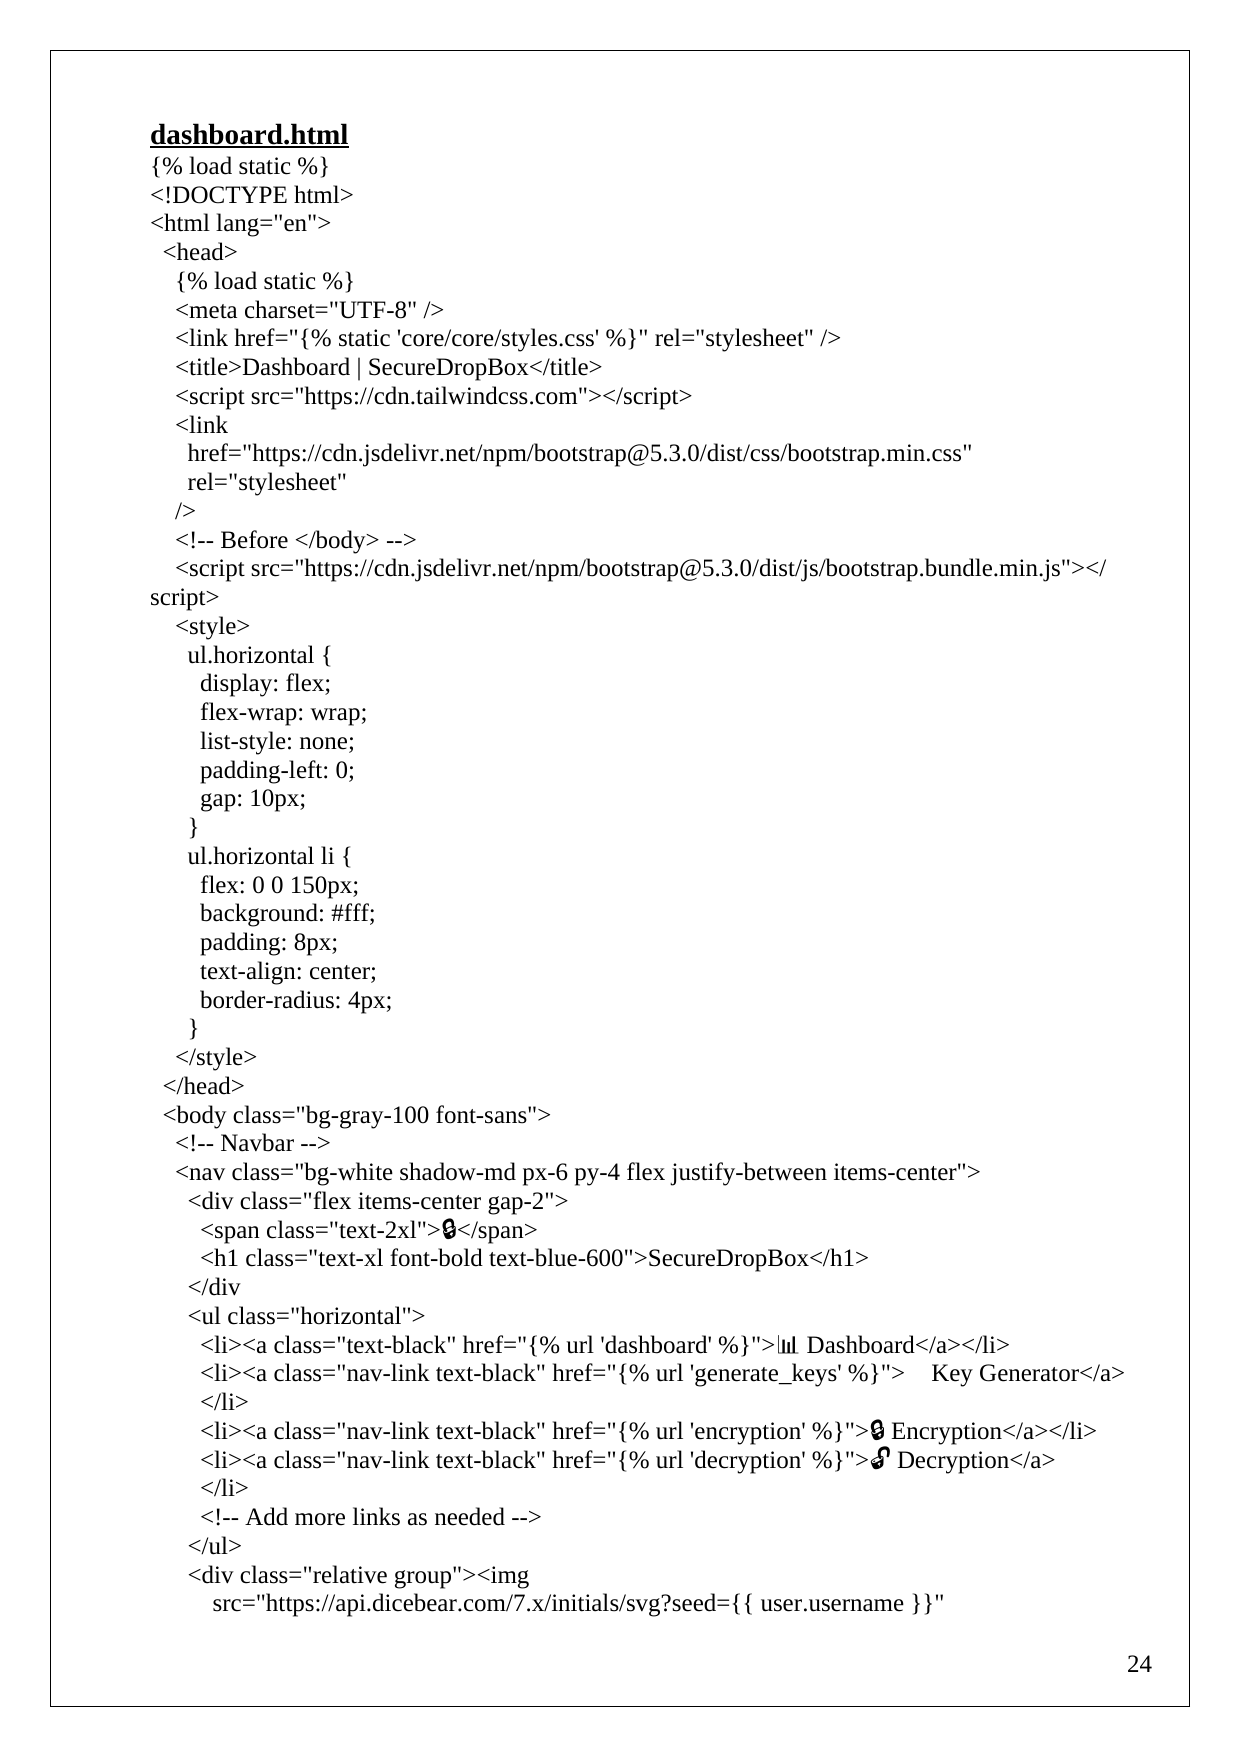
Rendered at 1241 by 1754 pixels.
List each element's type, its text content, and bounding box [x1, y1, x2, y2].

text <span class="text-2xl">🔒</span> [150, 1215, 1152, 1243]
text flex: 0 0 150px; [150, 870, 1152, 898]
text <!-- Before </body> --> [150, 525, 1152, 553]
text </ul> [150, 1531, 1152, 1560]
text </head> [150, 1071, 1152, 1100]
text <body class="bg-gray-100 font-sans"> [150, 1100, 1152, 1128]
text <head> [150, 237, 1152, 266]
text <!DOCTYPE html> [150, 180, 1152, 208]
text background: #fff; [150, 898, 1152, 927]
text </style> [150, 1042, 1152, 1071]
text <html lang="en"> [150, 208, 1152, 237]
text src="https://api.dicebear.com/7.x/initials/svg?seed={{ user.username }}" [150, 1588, 1152, 1617]
text <div class="relative group"><img [150, 1560, 1152, 1588]
text <!-- Navbar --> [150, 1128, 1152, 1157]
text gap: 10px; [150, 783, 1152, 812]
text <li><a class="nav-link text-black" href="{% url 'generate_keys' %}">🔑 Key Generator</a> [150, 1358, 1152, 1387]
text list-style: none; [150, 726, 1152, 755]
text <link [150, 410, 1152, 438]
text </li> [150, 1387, 1152, 1416]
text <meta charset="UTF-8" /> [150, 295, 1152, 323]
text <ul class="horizontal"> [150, 1301, 1152, 1330]
text <h1 class="text-xl font-bold text-blue-600">SecureDropBox</h1> [150, 1243, 1152, 1272]
text <nav class="bg-white shadow-md px-6 py-4 flex justify-between items-center"> [150, 1157, 1152, 1186]
text } [150, 812, 1152, 841]
text padding-left: 0; [150, 755, 1152, 783]
text <!-- Add more links as needed --> [150, 1502, 1152, 1531]
text <style> [150, 611, 1152, 640]
text <li><a class="nav-link text-black" href="{% url 'encryption' %}">🔒 Encryption</a></li> [150, 1416, 1152, 1445]
text </div [150, 1272, 1152, 1301]
text <title>Dashboard | SecureDropBox</title> [150, 352, 1152, 381]
text border-radius: 4px; [150, 985, 1152, 1013]
text <script src="https://cdn.jsdelivr.net/npm/bootstrap@5.3.0/dist/js/bootstrap.bundle.min.js"></script> [150, 553, 1152, 611]
text /> [150, 496, 1152, 525]
text {% load static %} [150, 151, 1152, 180]
text ul.horizontal { [150, 640, 1152, 668]
text ul.horizontal li { [150, 841, 1152, 870]
text } [150, 1013, 1152, 1042]
text <script src="https://cdn.tailwindcss.com"></script> [150, 381, 1152, 410]
text <li><a class="nav-link text-black" href="{% url 'decryption' %}">🔓 Decryption</a> [150, 1445, 1152, 1473]
text dashboard.html [150, 117, 1152, 151]
text <div class="flex items-center gap-2"> [150, 1186, 1152, 1215]
text flex-wrap: wrap; [150, 697, 1152, 726]
text {% load static %} [150, 266, 1152, 295]
text href="https://cdn.jsdelivr.net/npm/bootstrap@5.3.0/dist/css/bootstrap.min.css" [150, 438, 1152, 467]
text <link href="{% static 'core/core/styles.css' %}" rel="stylesheet" /> [150, 323, 1152, 352]
text <li><a class="text-black" href="{% url 'dashboard' %}">📊 Dashboard</a></li> [150, 1330, 1152, 1358]
text padding: 8px; [150, 927, 1152, 956]
text text-align: center; [150, 956, 1152, 985]
text rel="stylesheet" [150, 467, 1152, 496]
text display: flex; [150, 668, 1152, 697]
text </li> [150, 1473, 1152, 1502]
